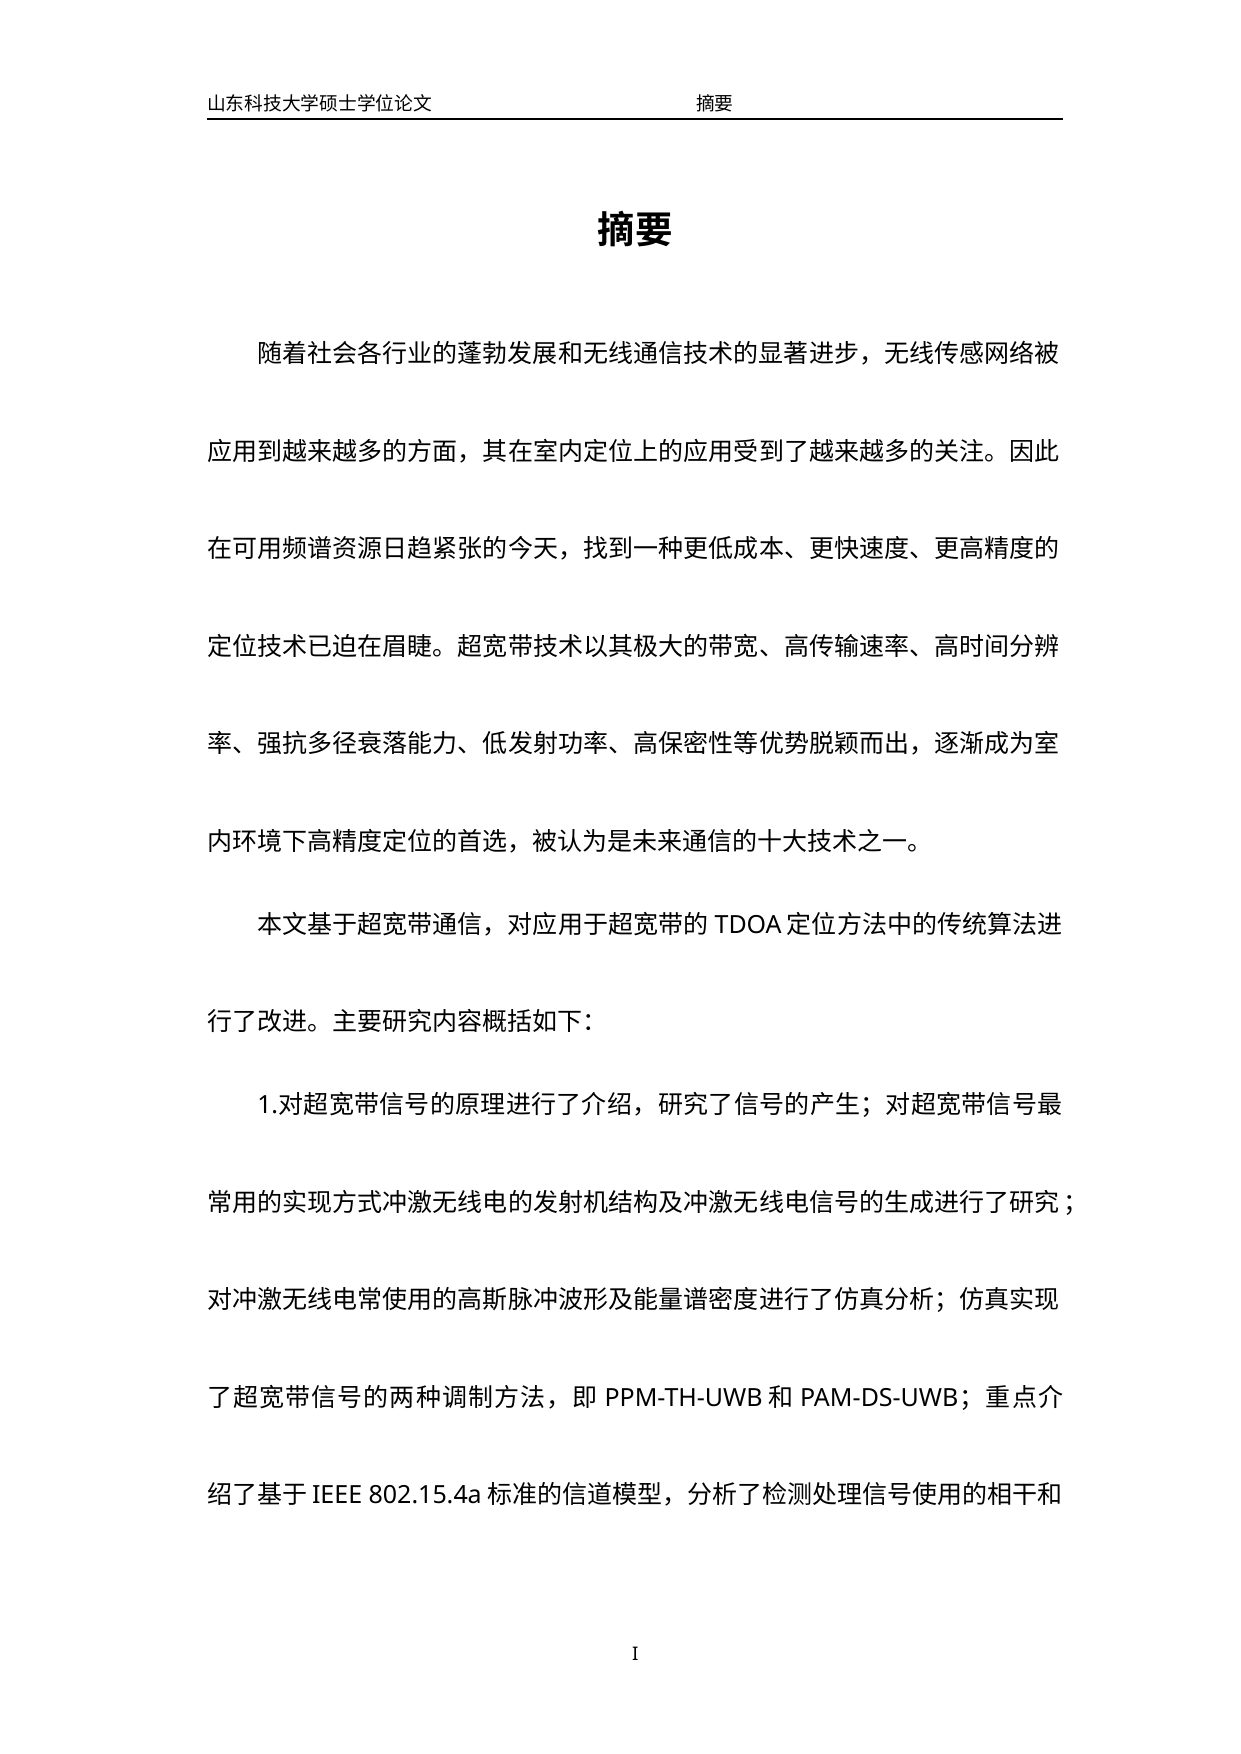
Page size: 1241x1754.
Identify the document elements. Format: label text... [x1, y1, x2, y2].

text 本文基于超宽带通信，对应用于超宽带的TDOA定位方法中的传统算法进行了改进。主要研究内容概括如下： [207, 890, 1063, 1052]
text 随着社会各行业的蓬勃发展和无线通信技术的显著进步，无线传感网络被应用到越来越多的方面，其在室内定位上的应用受到了越来越多的关注。因此在可用频谱资源日趋紧张的今天，找到一种更低成本、更快速度、更高精度的定位技术已迫在眉睫。超宽带技术以其极大的带宽、高传输速率、高时间分辨率、强抗多径衰落能力、低发射功率、高保密性等优势脱颖而出，逐渐成为室内环境下高精度定位的首选，被认为是未来通信的十大技术之一。 [207, 319, 1063, 872]
subtitle 摘要 [207, 194, 1063, 259]
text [207, 1070, 1063, 1525]
